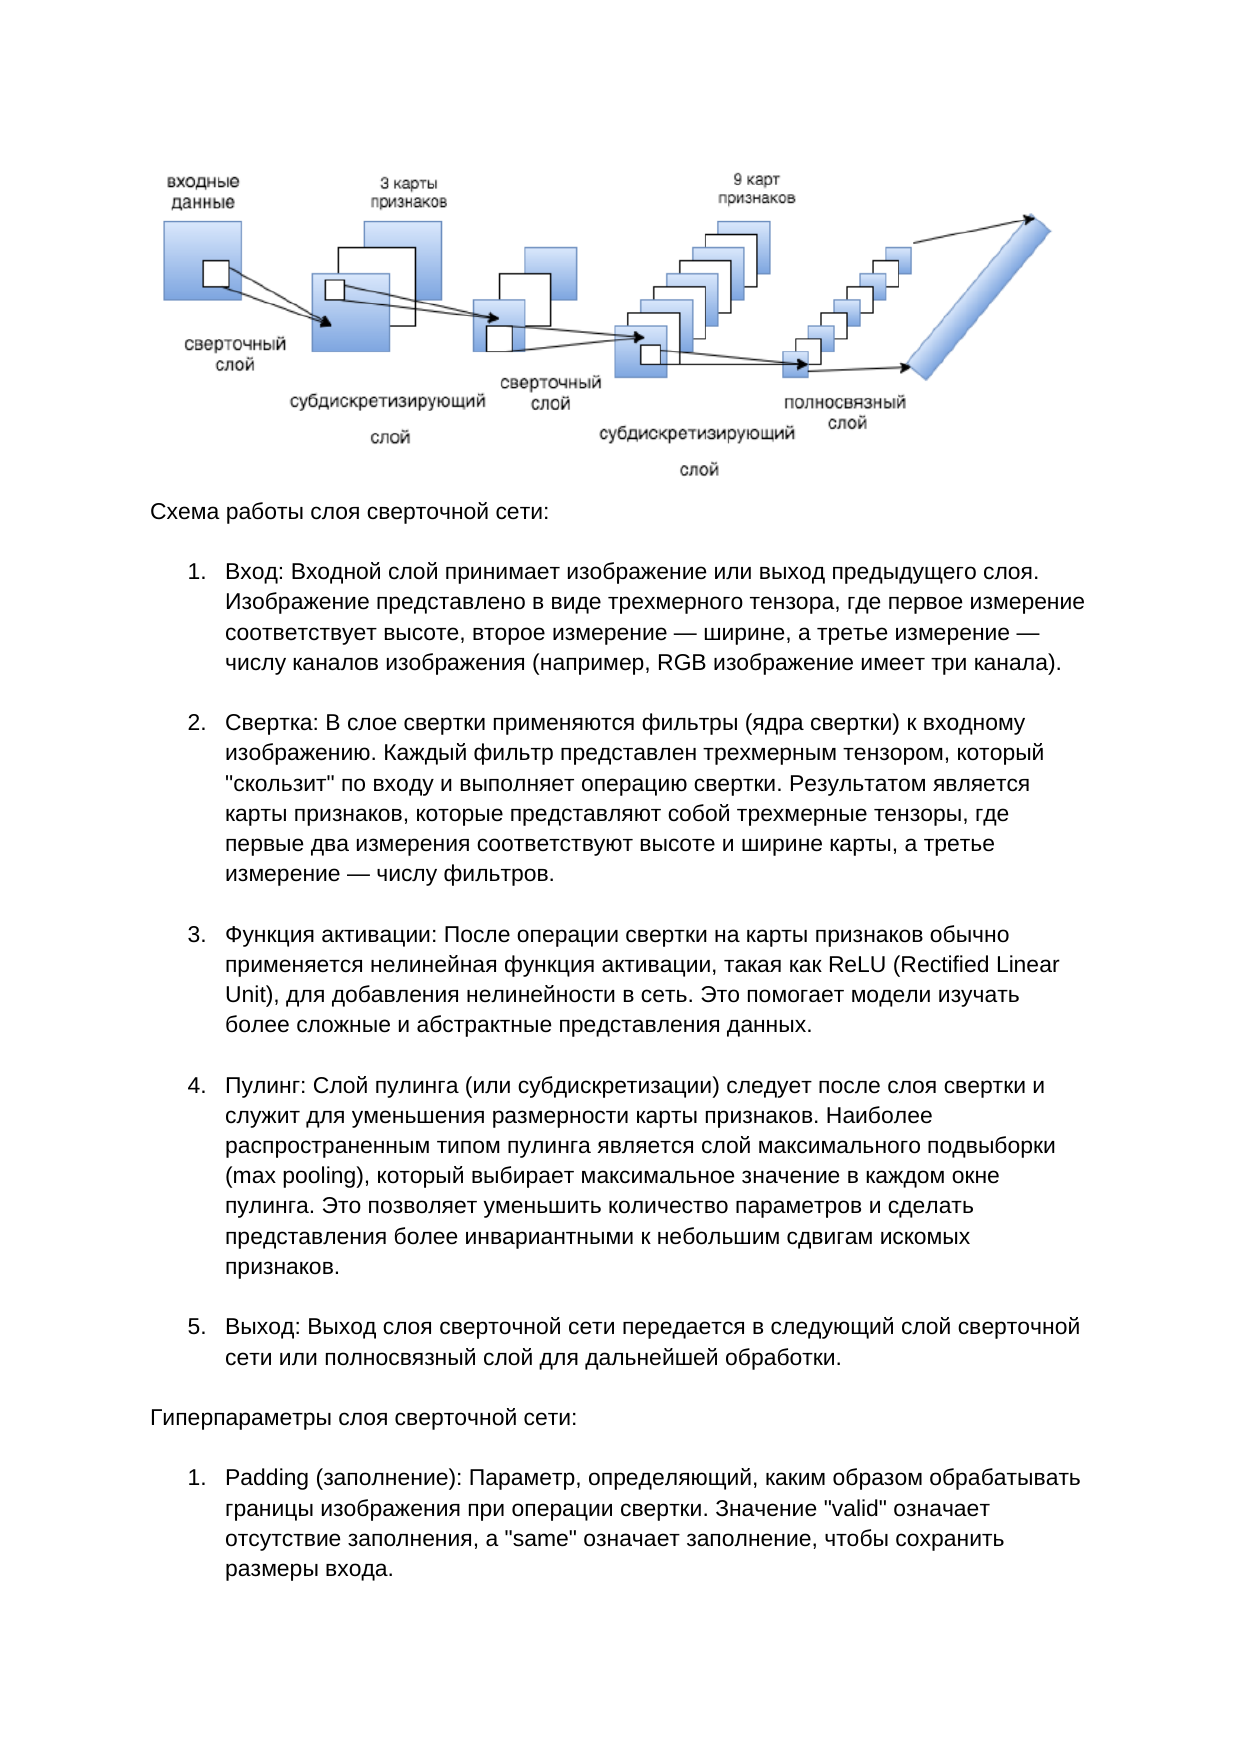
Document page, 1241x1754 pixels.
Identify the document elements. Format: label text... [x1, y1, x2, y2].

list Вход: Входной слой принимает изображение или выход предыдущего слоя. Изображение представлено в виде трехмерного тензора, где первое измерение соответствует высоте, второе измерение — ширине, а третье измерение — числу каналов изображения (например, RGB изображение имеет три канала). [187, 558, 1090, 675]
list Выход: Выход слоя сверточной сети передается в следующий слой сверточной сети или полносвязный слой для дальнейшей обработки. [187, 1313, 1090, 1370]
list Padding (заполнение): Параметр, определяющий, каким образом обрабатывать границы изображения при операции свертки. Значение "valid" означает отсутствие заполнения, а "same" означает заполнение, чтобы сохранить размеры входа. [187, 1464, 1090, 1581]
picture [150, 150, 1091, 494]
list Свертка: В слое свертки применяются фильтры (ядра свертки) к входному изображению. Каждый фильтр представлен трехмерным тензором, который "скользит" по входу и выполняет операцию свертки. Результатом является карты признаков, которые представляют собой трехмерные тензоры, где первые два измерения соответствуют высоте и ширине карты, а третье измерение — числу фильтров. [187, 709, 1090, 886]
text Гиперпараметры слоя сверточной сети: [150, 1404, 1090, 1430]
list Пулинг: Слой пулинга (или субдискретизации) следует после слоя свертки и служит для уменьшения размерности карты признаков. Наиболее распространенным типом пулинга является слой максимального подвыборки (max pooling), который выбирает максимальное значение в каждом окне пулинга. Это позволяет уменьшить количество параметров и сделать представления более инвариантными к небольшим сдвигам искомых признаков. [187, 1072, 1090, 1279]
text Схема работы слоя сверточной сети: [150, 498, 1090, 524]
list Функция активации: После операции свертки на карты признаков обычно применяется нелинейная функция активации, такая как ReLU (Rectified Linear Unit), для добавления нелинейности в сеть. Это помогает модели изучать более сложные и абстрактные представления данных. [187, 921, 1090, 1037]
